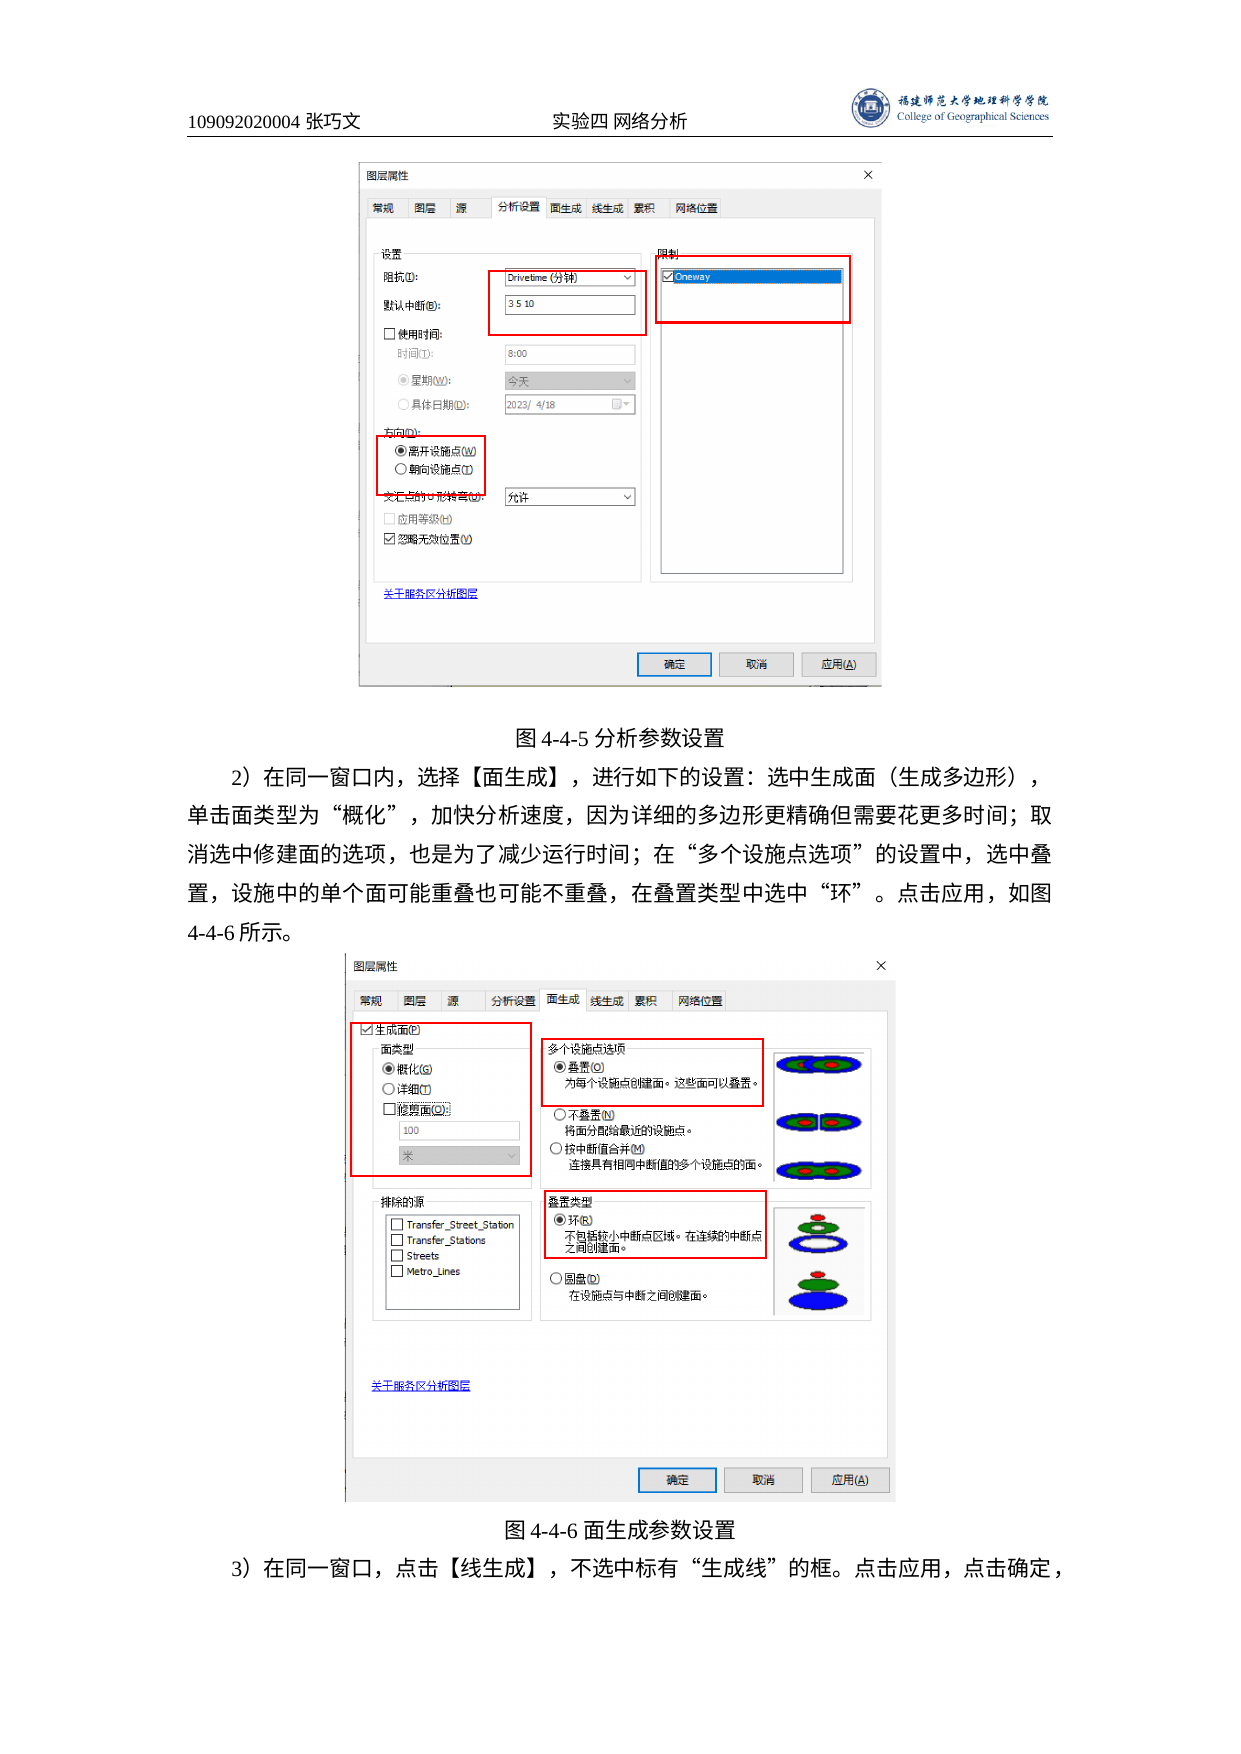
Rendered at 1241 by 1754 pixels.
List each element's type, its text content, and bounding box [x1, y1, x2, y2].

text 图4-4-6 面生成参数设置 [187, 1512, 1053, 1545]
text 图4-4-5 分析参数设置 [187, 720, 1053, 753]
picture [849, 88, 1053, 129]
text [187, 1551, 1053, 1583]
text 2）在同一窗口内，选择【面生成】，进行如下的设置：选中生成面（生成多边形），单击面类型为“概化”，加快分析速度，因为详细的多边形更精确但需要花更多时间；取消选中修建面的选项，也是为了减少运行时间；在“多个设施点选项”的设置中，选中叠置，设施中的单个面可能重叠也可能不重叠，在叠置类型中选中“环”。点击应用，如图4-4-6所示。 [187, 759, 1053, 947]
picture [344, 953, 896, 1502]
picture [358, 162, 882, 687]
